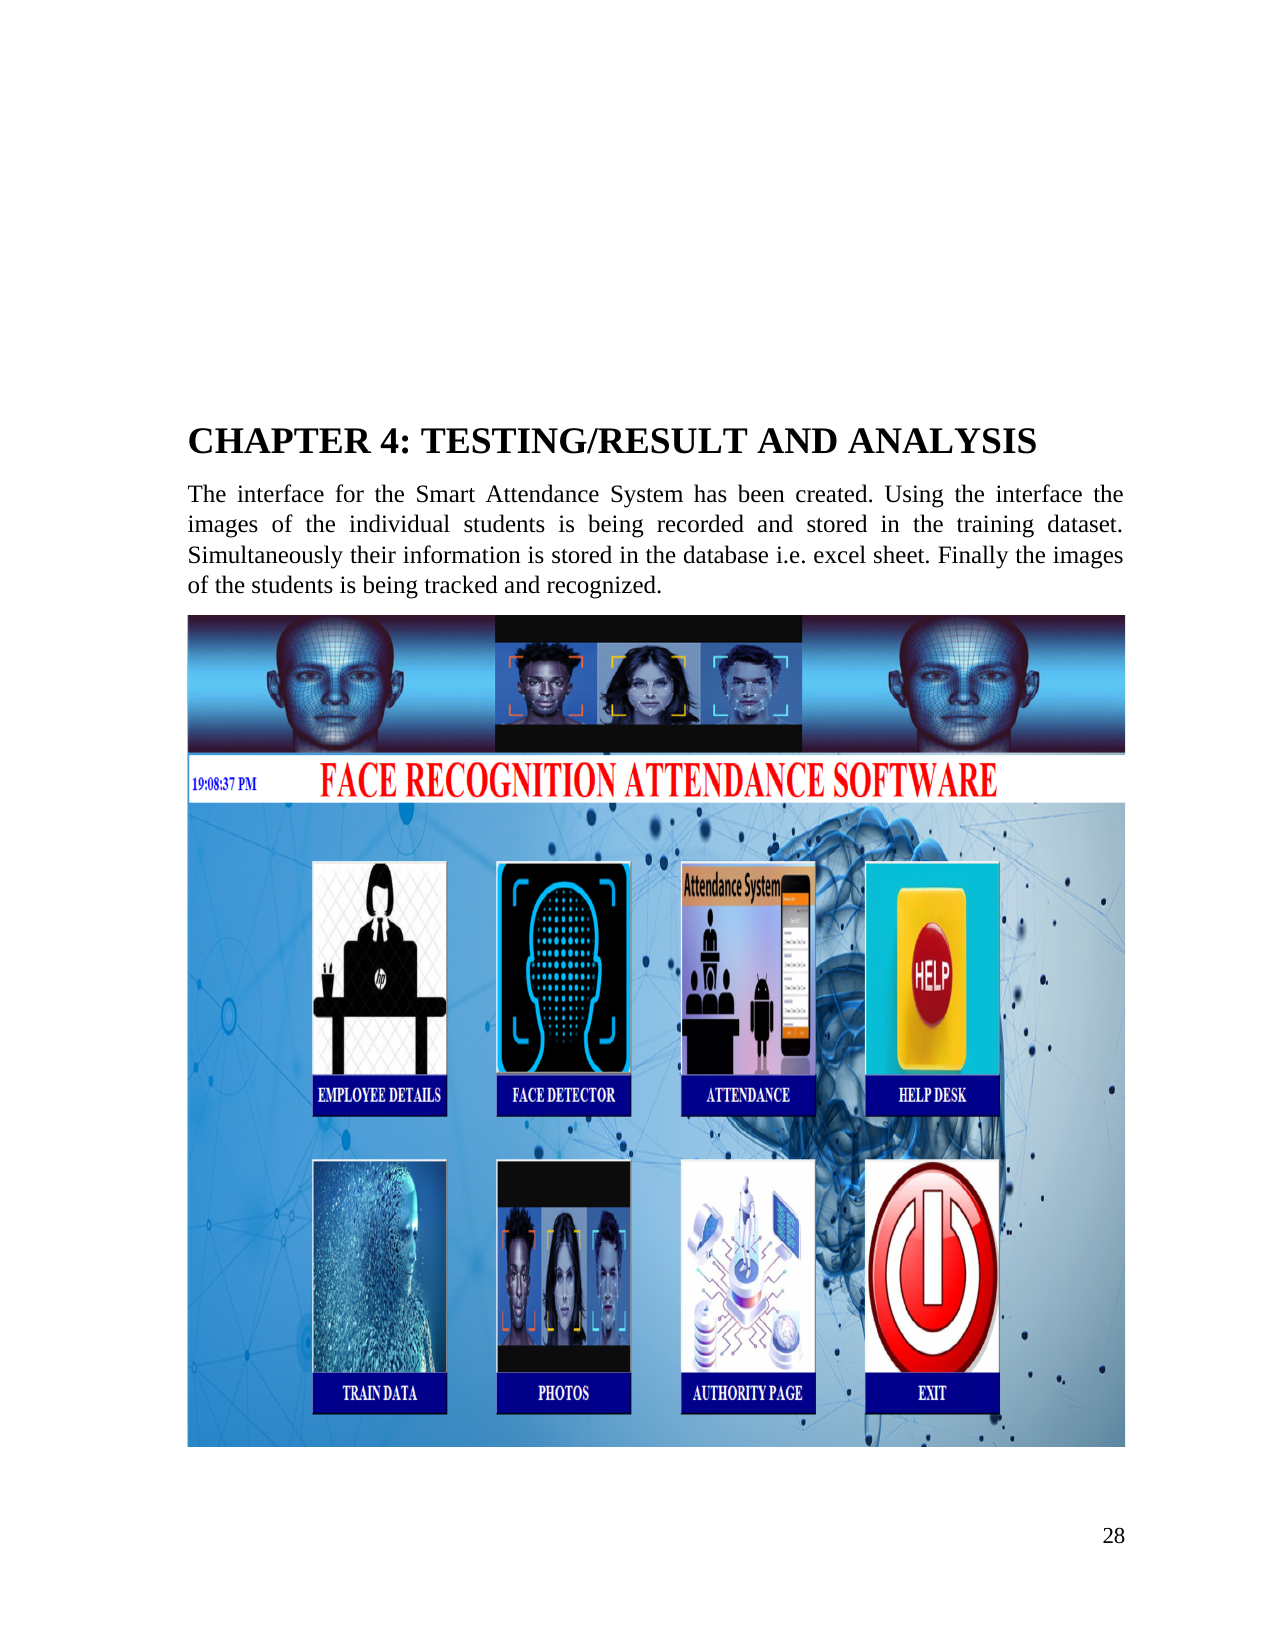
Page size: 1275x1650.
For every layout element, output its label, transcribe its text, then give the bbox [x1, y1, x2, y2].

text The interface for the Smart Attendance System has been created. Using the interface the images of the individual students is being recorded and stored in the training dataset. Simultaneously their information is stored in the database i.e. excel sheet. Finally the images of the students is being tracked and recognized. [187, 489, 1125, 599]
picture [187, 615, 1125, 1447]
text CHAPTER 4: TESTING/RESULT AND ANALYSIS [187, 419, 1125, 462]
